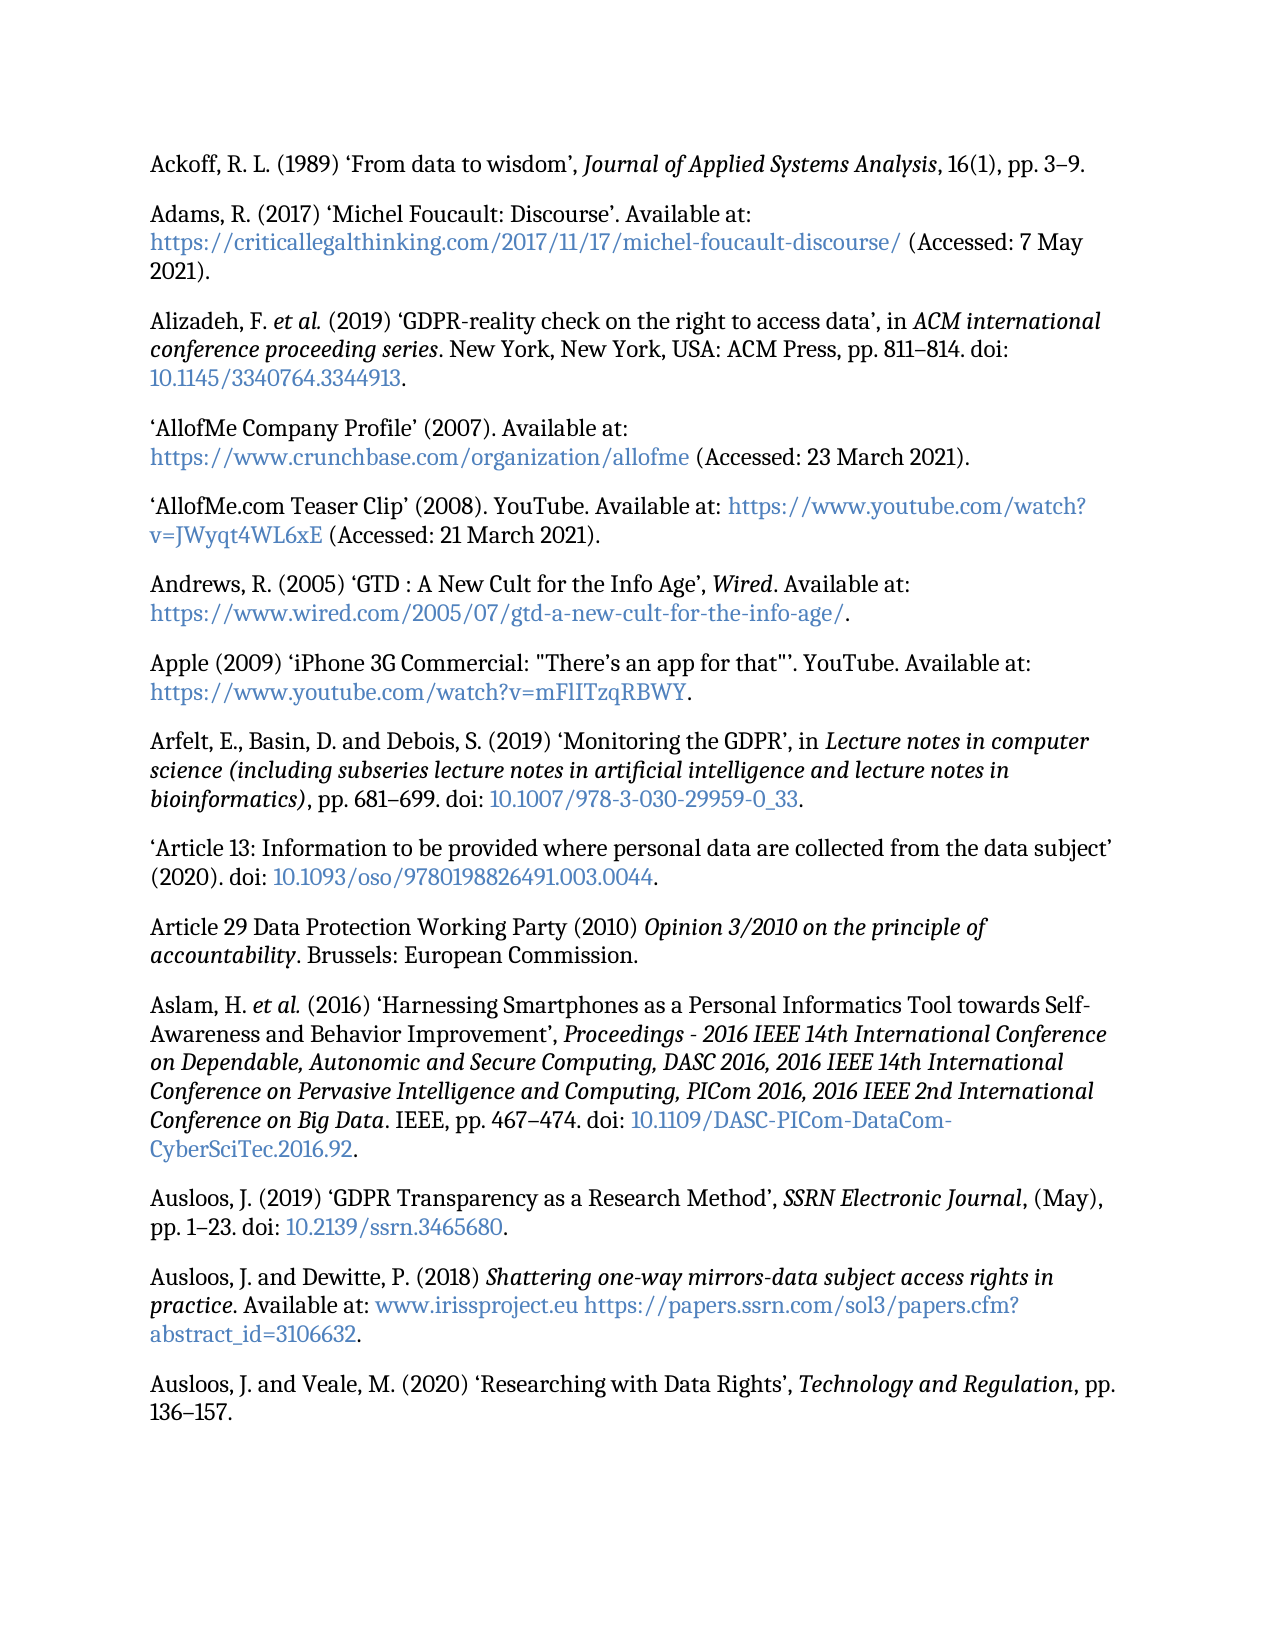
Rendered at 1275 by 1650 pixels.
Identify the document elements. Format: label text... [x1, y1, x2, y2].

text Adams, R. (2017) ‘Michel Foucault: Discourse’. Available at: https://criticallegalthinking.com/2017/11/17/michel-foucault-discourse/ (Accessed: 7 May 2021). [150, 199, 1125, 286]
text Alizadeh, F. et al. (2019) ‘GDPR-reality check on the right to access data’, in ACM international conference proceeding series. New York, New York, USA: ACM Press, pp. 811–814. doi: 10.1145/3340764.3344913. [150, 307, 1125, 393]
text Apple (2009) ‘iPhone 3G Commercial: "There’s an app for that"’. YouTube. Available at: https://www.youtube.com/watch?v=mFlITzqRBWY. [150, 649, 1125, 706]
text Ausloos, J. and Veale, M. (2020) ‘Researching with Data Rights’, Technology and Regulation, pp. 136–157. [150, 1369, 1125, 1427]
text Aslam, H. et al. (2016) ‘Harnessing Smartphones as a Personal Informatics Tool towards Self-Awareness and Behavior Improvement’, Proceedings - 2016 IEEE 14th International Conference on Dependable, Autonomic and Secure Computing, DASC 2016, 2016 IEEE 14th International Conference on Pervasive Intelligence and Computing, PICom 2016, 2016 IEEE 2nd International Conference on Big Data. IEEE, pp. 467–474. doi: 10.1109/DASC-PICom-DataCom-CyberSciTec.2016.92. [150, 991, 1125, 1163]
text ‘Article 13: Information to be provided where personal data are collected from the data subject’ (2020). doi: 10.1093/oso/9780198826491.003.0044. [150, 834, 1125, 892]
text Article 29 Data Protection Working Party (2010) Opinion 3/2010 on the principle of accountability. Brussels: European Commission. [150, 912, 1125, 970]
text Andrews, R. (2005) ‘GTD : A New Cult for the Info Age’, Wired. Available at: https://www.wired.com/2005/07/gtd-a-new-cult-for-the-info-age/. [150, 570, 1125, 628]
text Ausloos, J. (2019) ‘GDPR Transparency as a Research Method’, SSRN Electronic Journal, (May), pp. 1–23. doi: 10.2139/ssrn.3465680. [150, 1184, 1125, 1242]
text ‘AllofMe Company Profile’ (2007). Available at: https://www.crunchbase.com/organization/allofme (Accessed: 23 March 2021). [150, 414, 1125, 471]
text Ausloos, J. and Dewitte, P. (2018) Shattering one-way mirrors-data subject access rights in practice. Available at: www.irissproject.eu https://papers.ssrn.com/sol3/papers.cfm?abstract_id=3106632. [150, 1262, 1125, 1349]
text Ackoff, R. L. (1989) ‘From data to wisdom’, Journal of Applied Systems Analysis, 16(1), pp. 3–9. [150, 150, 1125, 179]
text ‘AllofMe.com Teaser Clip’ (2008). YouTube. Available at: https://www.youtube.com/watch?v=JWyqt4WL6xE (Accessed: 21 March 2021). [150, 492, 1125, 549]
text Arfelt, E., Basin, D. and Debois, S. (2019) ‘Monitoring the GDPR’, in Lecture notes in computer science (including subseries lecture notes in artificial intelligence and lecture notes in bioinformatics), pp. 681–699. doi: 10.1007/978-3-030-29959-0_33. [150, 727, 1125, 813]
